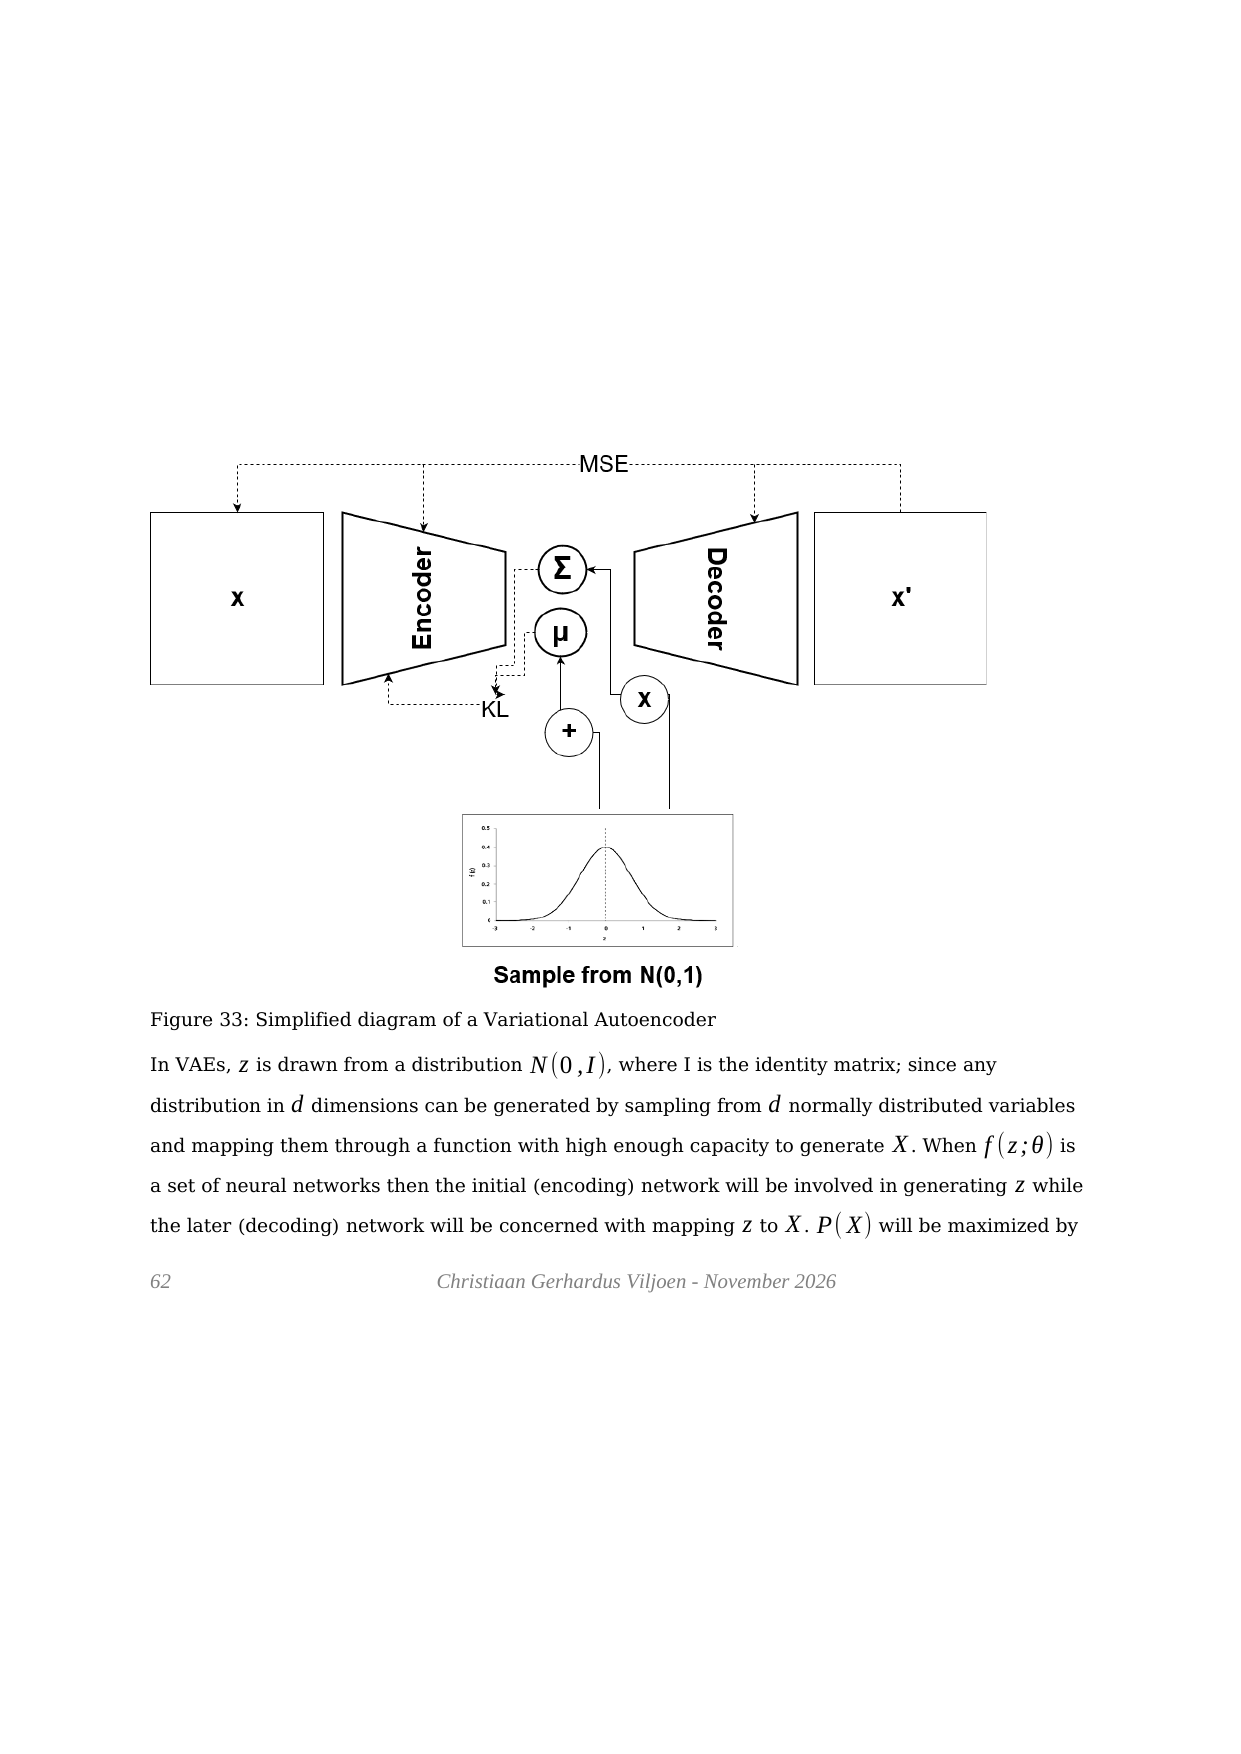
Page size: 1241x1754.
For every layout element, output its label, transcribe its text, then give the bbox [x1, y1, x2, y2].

text Figure 33: Simplified diagram of a Variational Autoencoder [150, 1007, 1090, 1030]
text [150, 1049, 1090, 1240]
picture [150, 452, 987, 988]
